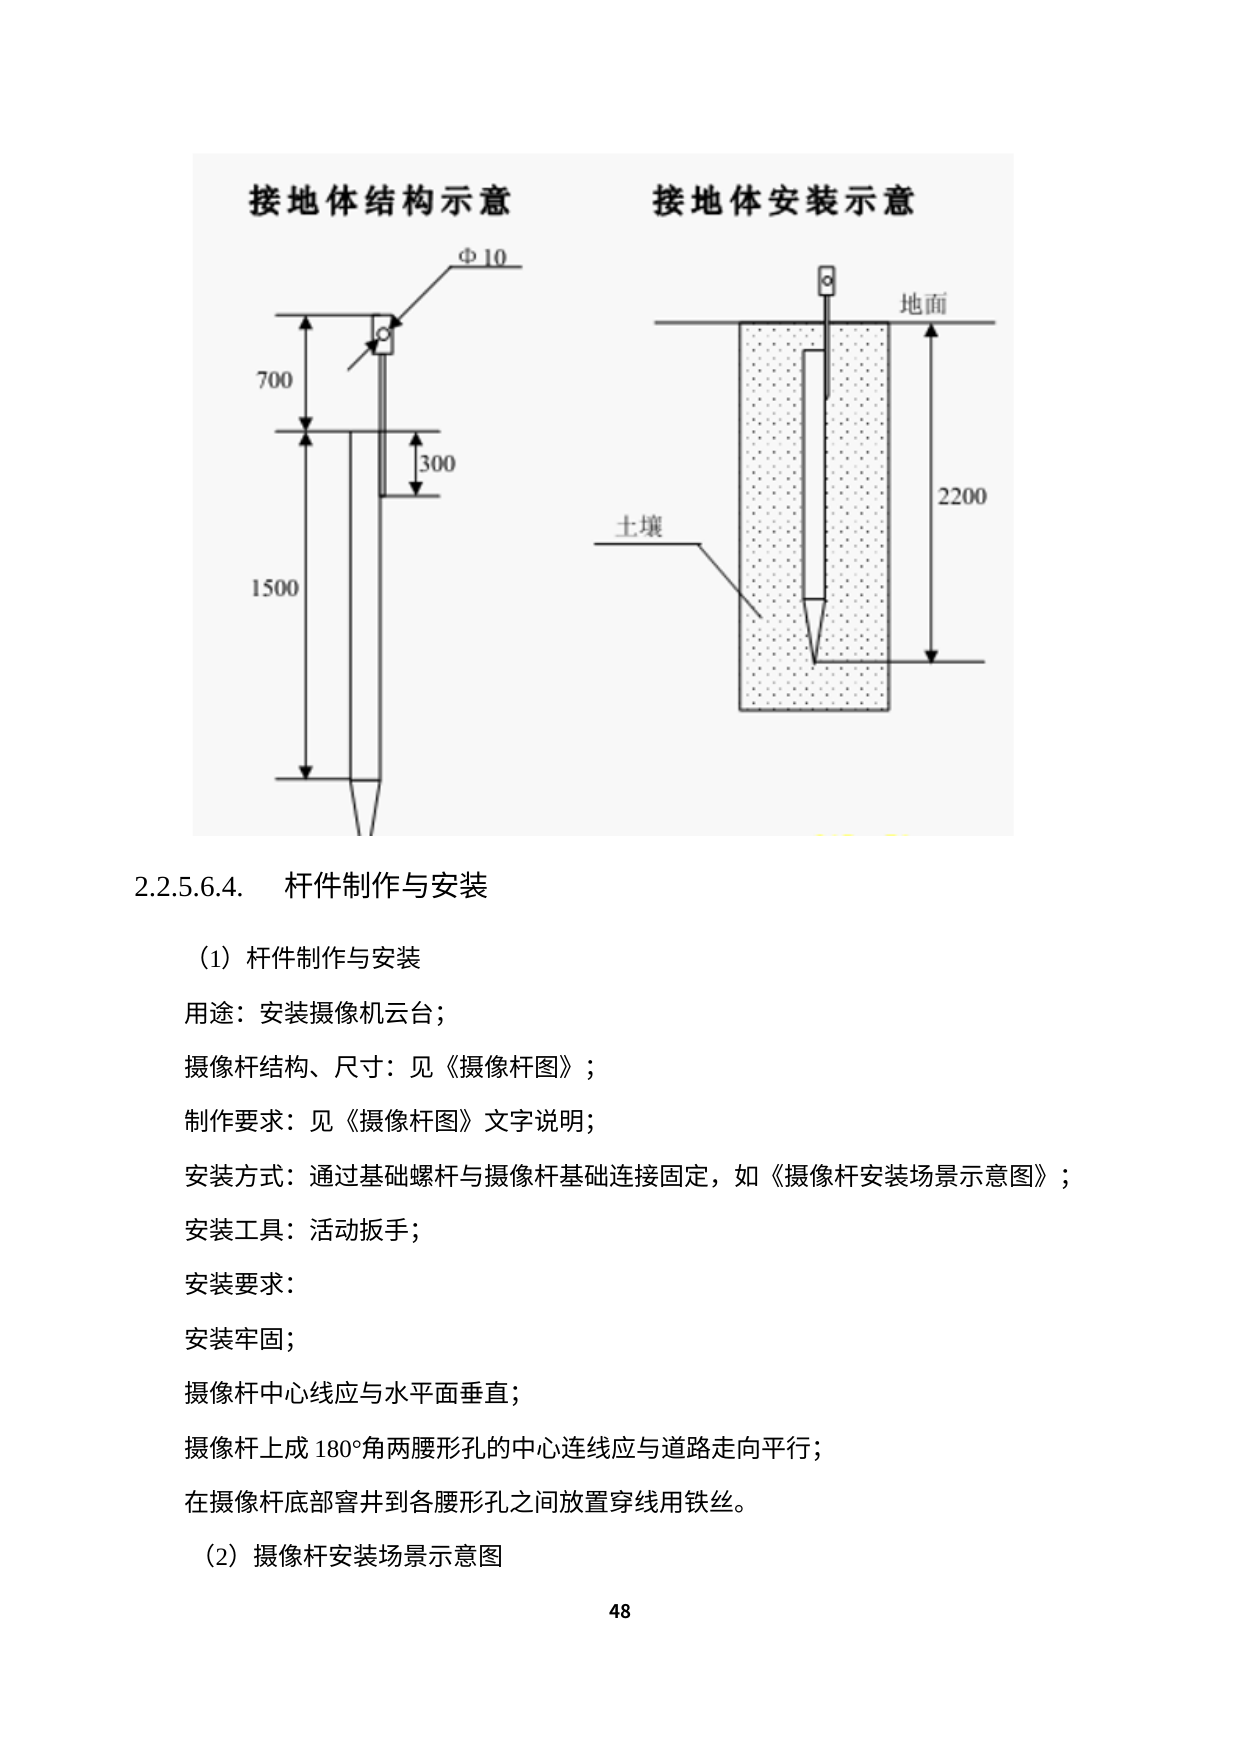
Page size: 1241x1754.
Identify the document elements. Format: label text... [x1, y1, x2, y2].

text 安装方式：通过基础螺杆与摄像杆基础连接固定，如《摄像杆安装场景示意图》； [134, 1156, 1106, 1192]
text 安装牢固； [134, 1319, 1106, 1356]
text 安装要求： [134, 1265, 1106, 1301]
text 摄像杆上成180°角两腰形孔的中心连线应与道路走向平行； [134, 1428, 1106, 1464]
subtitle 杆件制作与安装 [134, 863, 1106, 905]
text （1）杆件制作与安装 [134, 939, 1106, 975]
text 在摄像杆底部窨井到各腰形孔之间放置穿线用铁丝。 [134, 1482, 1106, 1519]
picture [190, 150, 1014, 836]
text 摄像杆结构、尺寸：见《摄像杆图》； [134, 1047, 1106, 1084]
text 摄像杆中心线应与水平面垂直； [134, 1374, 1106, 1410]
text 用途：安装摄像机云台； [134, 993, 1106, 1029]
text （2）摄像杆安装场景示意图 [134, 1537, 1106, 1573]
text 制作要求：见《摄像杆图》文字说明； [134, 1102, 1106, 1138]
text 安装工具：活动扳手； [134, 1211, 1106, 1247]
